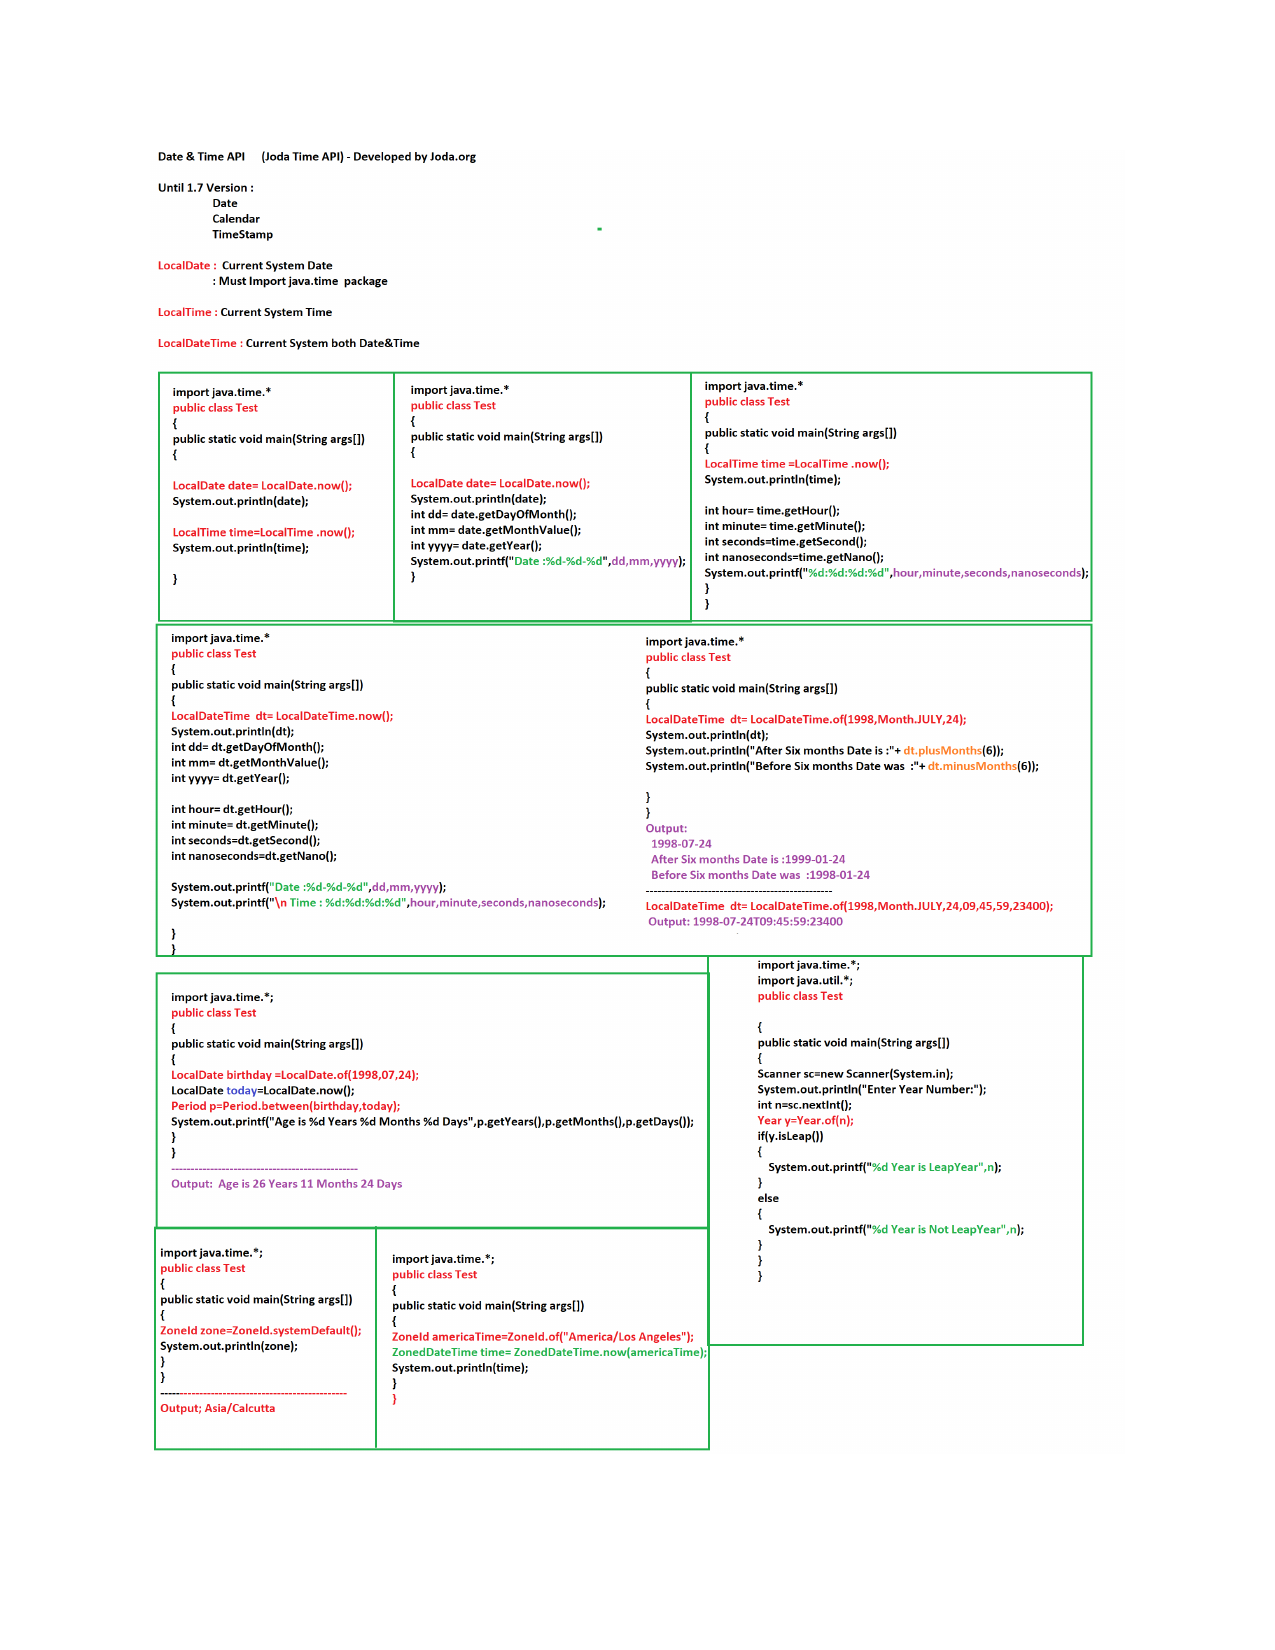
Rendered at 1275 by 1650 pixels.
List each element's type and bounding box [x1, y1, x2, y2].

picture [150, 150, 1125, 1454]
